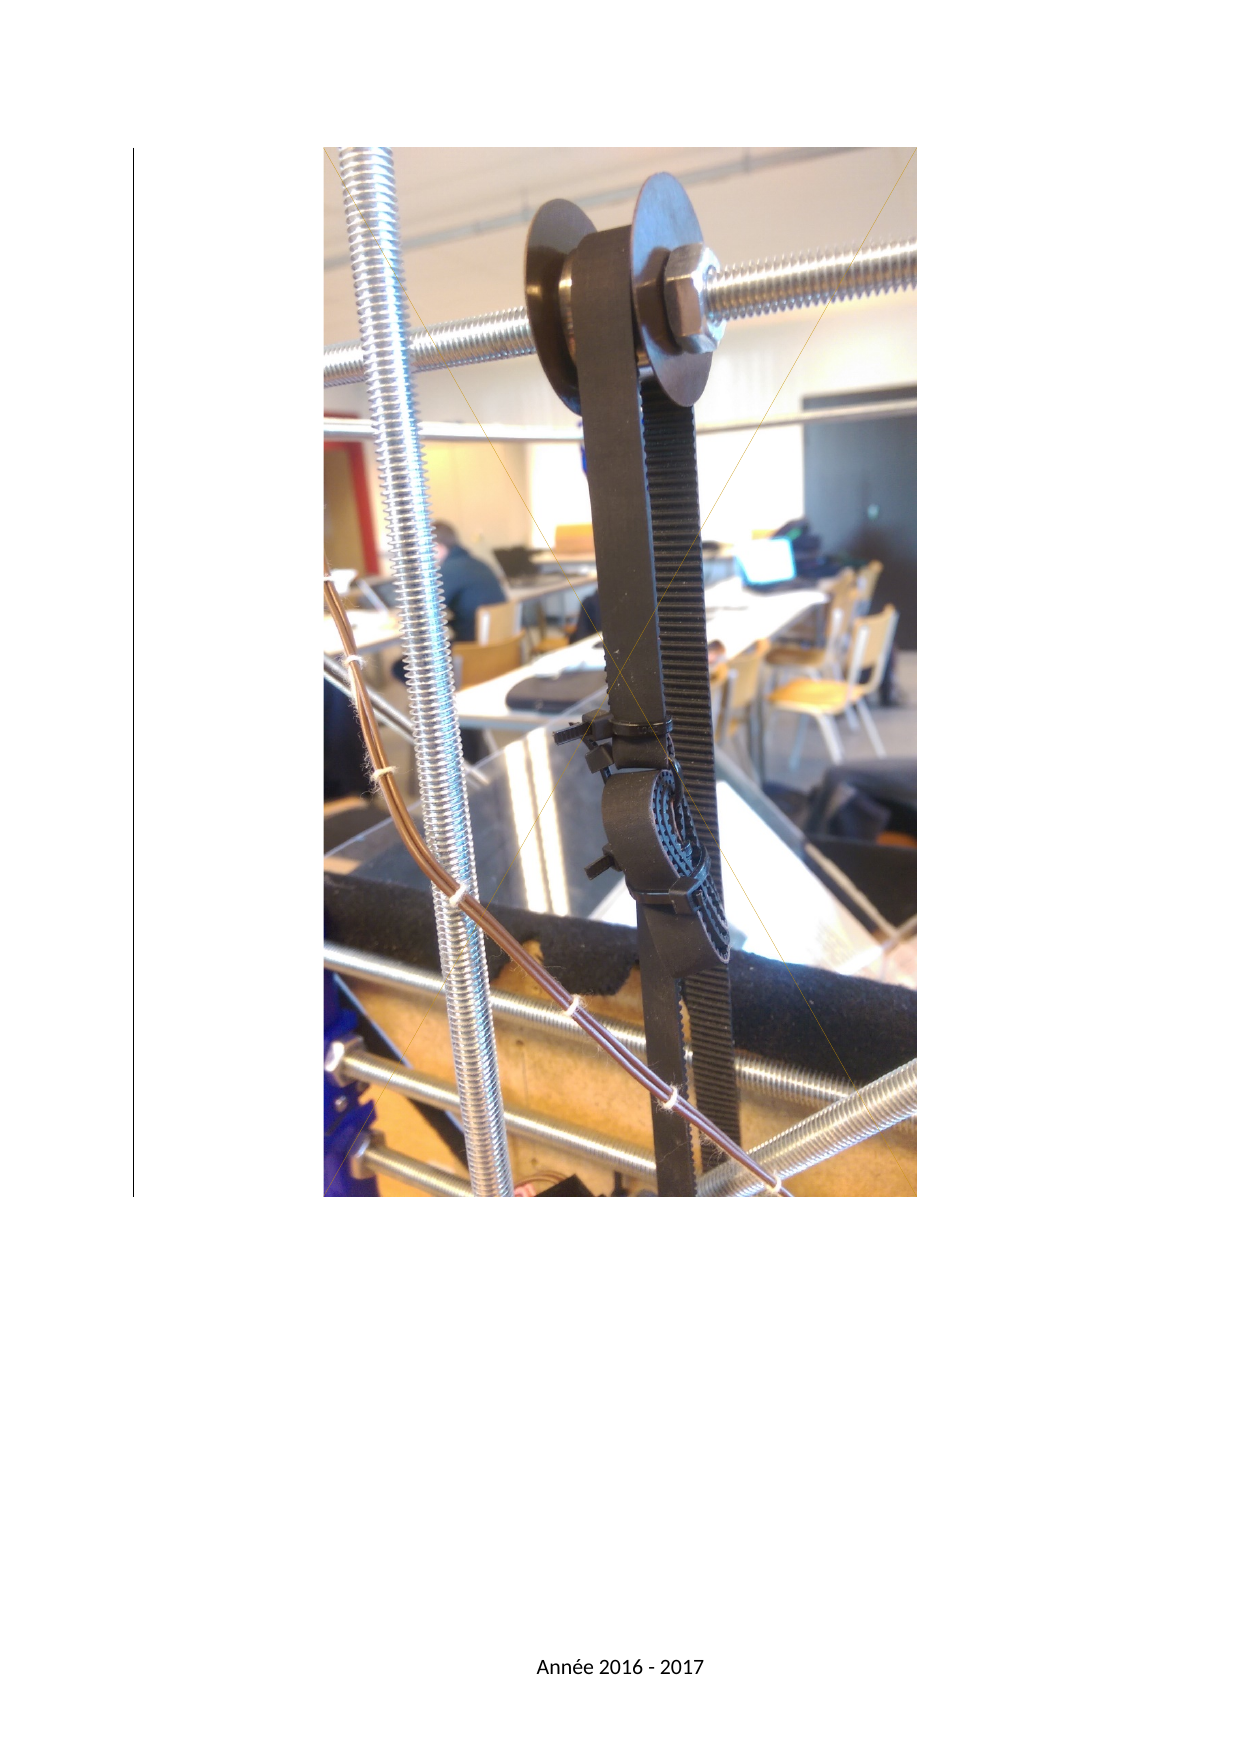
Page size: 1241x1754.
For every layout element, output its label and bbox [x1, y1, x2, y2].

picture [324, 147, 916, 670]
picture [621, 150, 917, 1195]
picture [324, 674, 916, 1197]
picture [323, 149, 619, 1195]
